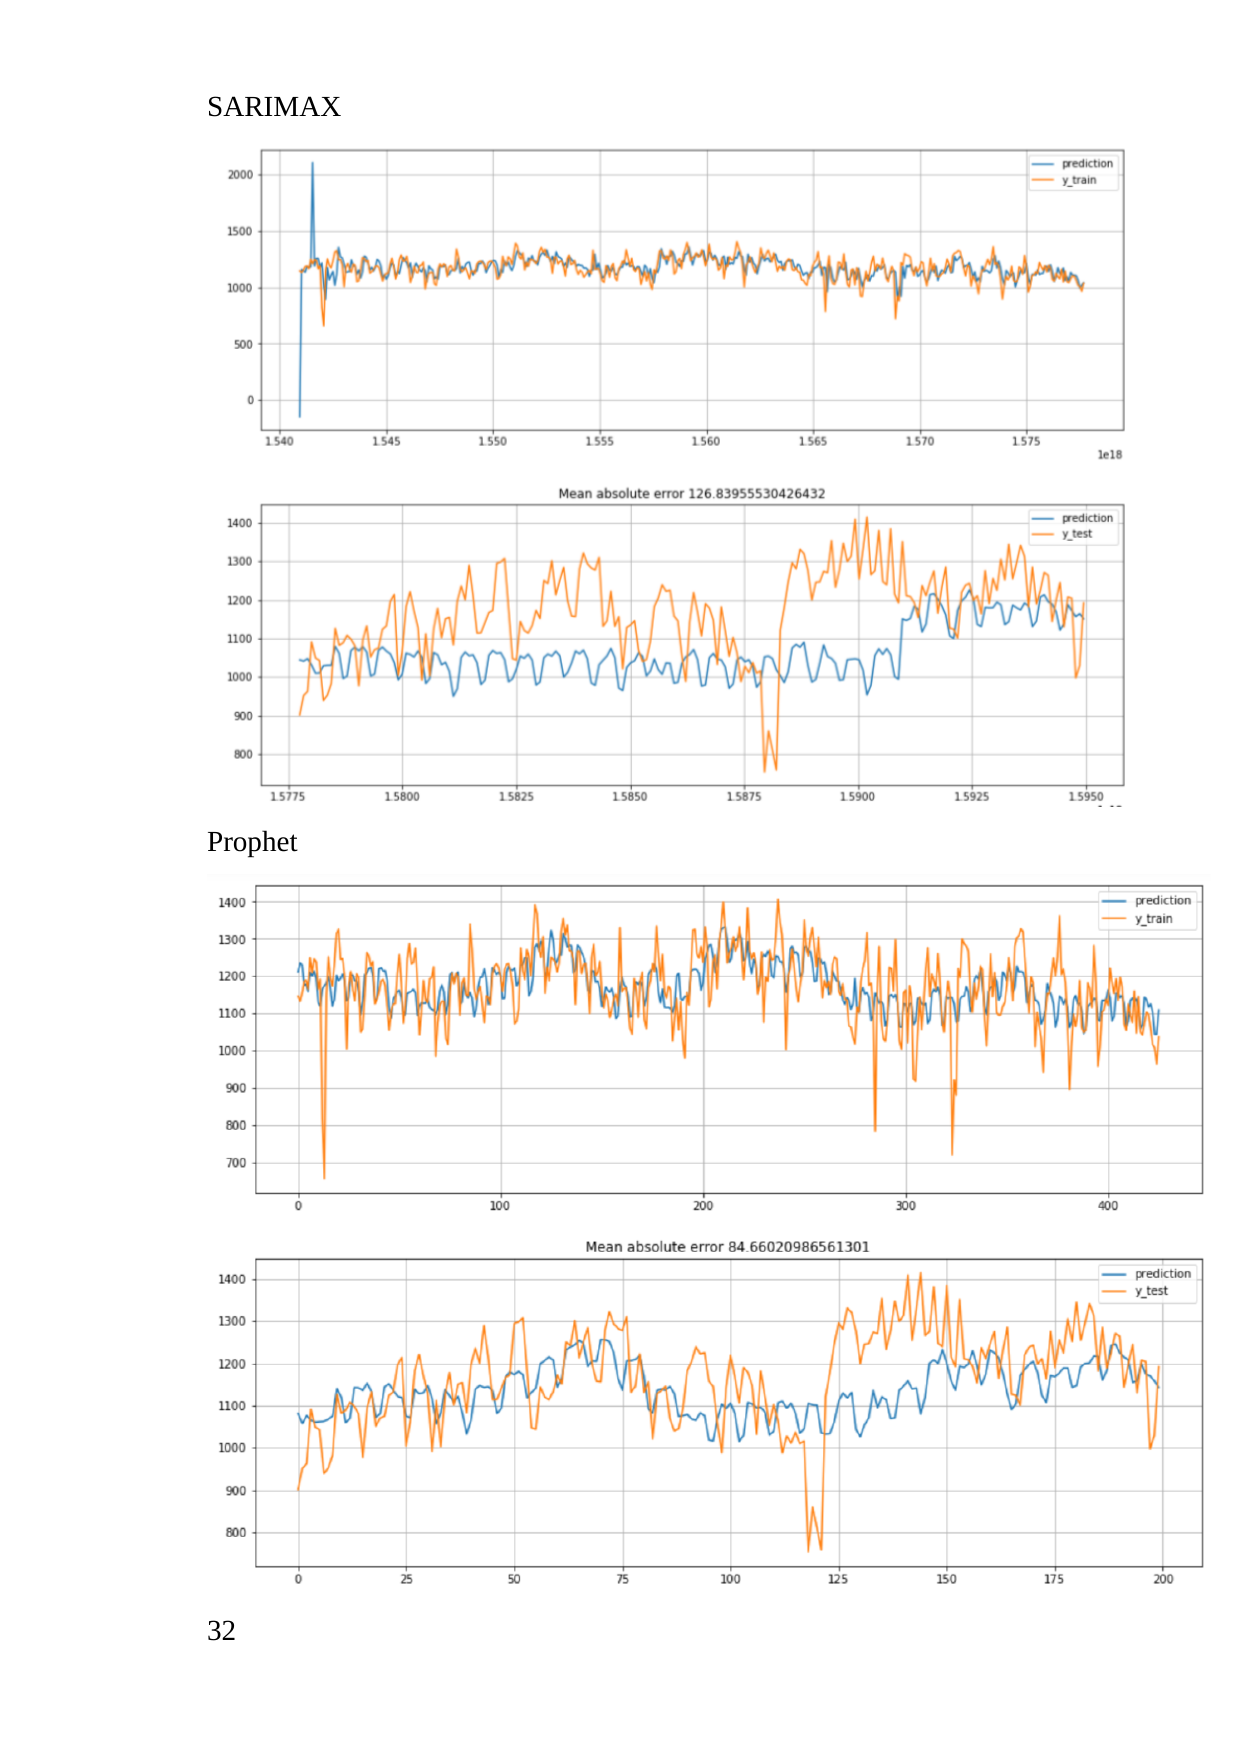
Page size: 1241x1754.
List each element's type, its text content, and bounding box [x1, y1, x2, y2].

picture [206, 138, 1133, 807]
text Prophet [148, 824, 1152, 857]
picture [206, 874, 1211, 1590]
text SARIMAX [148, 89, 1152, 122]
